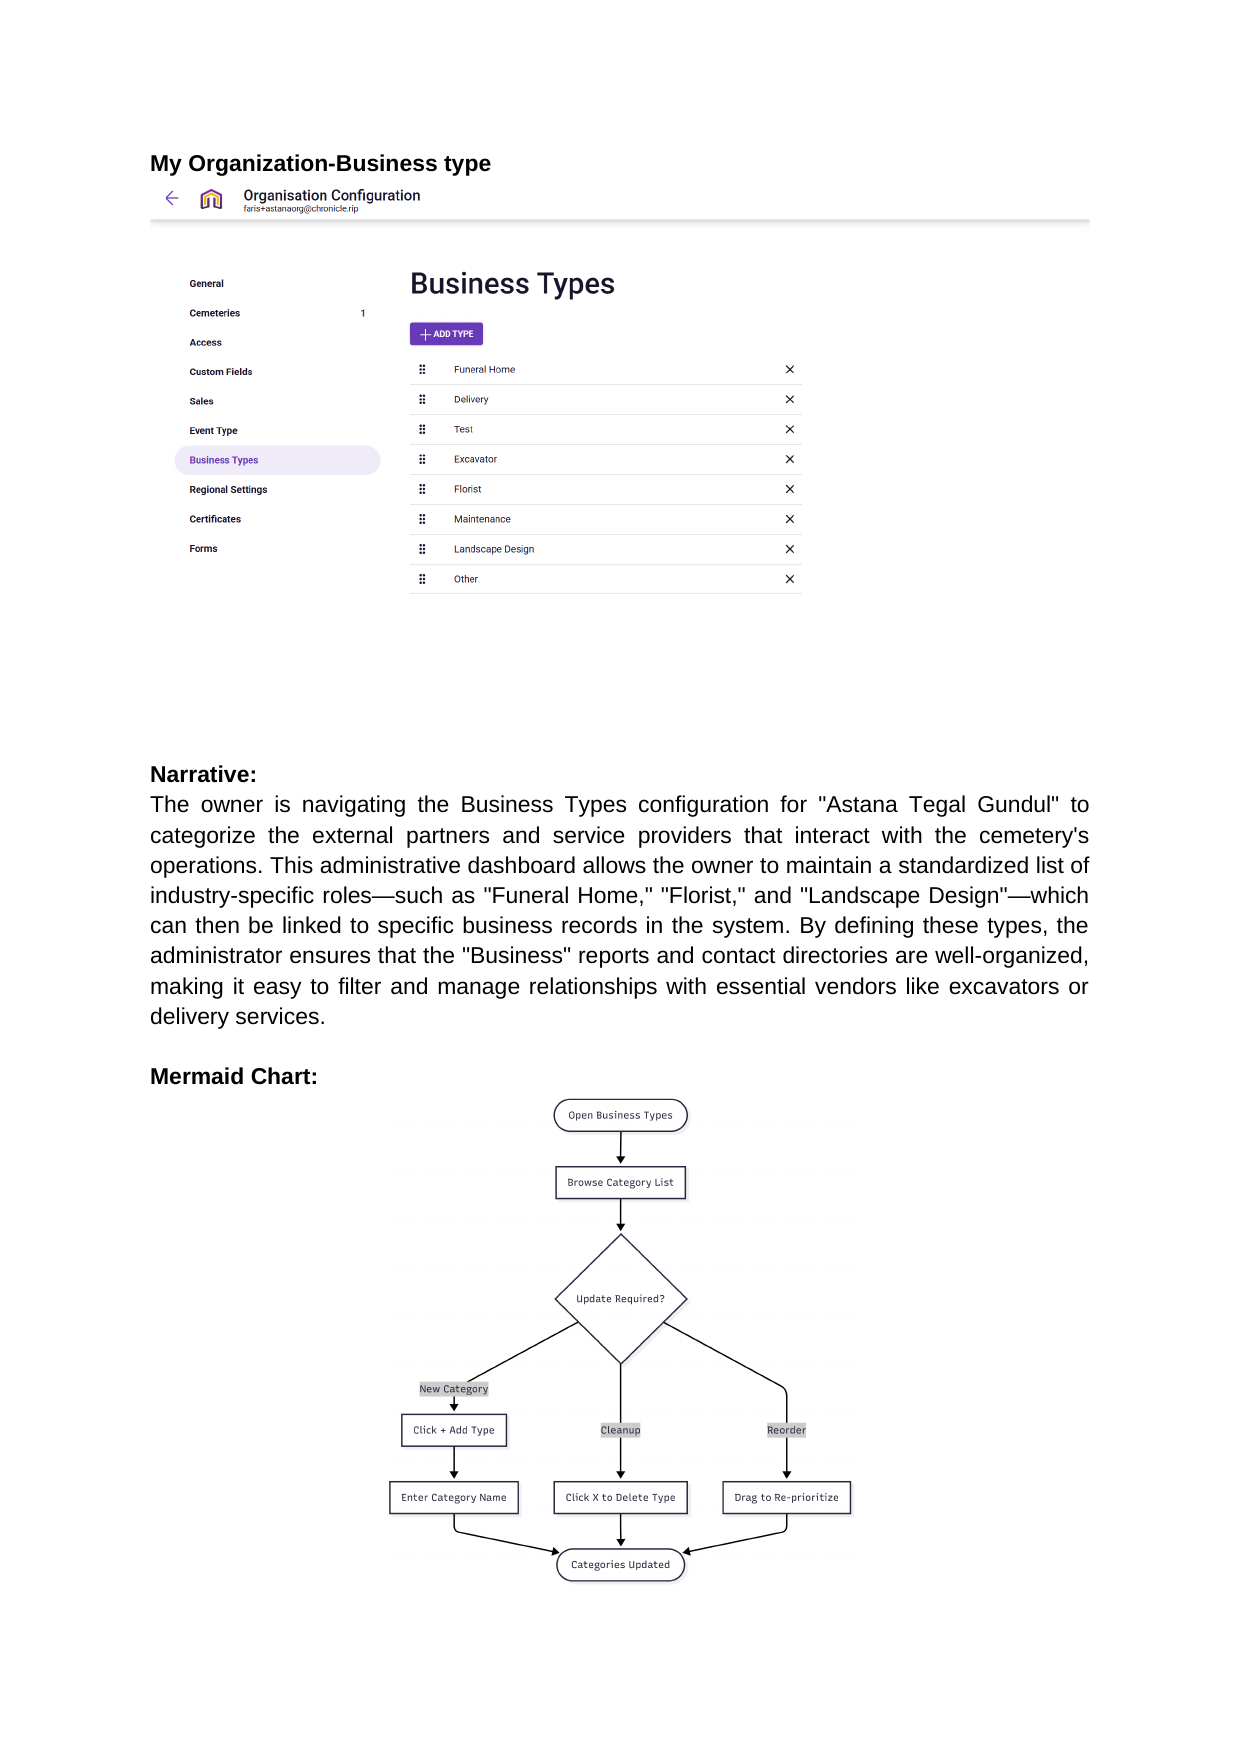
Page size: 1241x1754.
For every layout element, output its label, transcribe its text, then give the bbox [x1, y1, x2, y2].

text The owner is navigating the Business Types configuration for "Astana Tegal Gundul" to categorize the external partners and service providers that interact with the cemetery's operations. This administrative dashboard allows the owner to maintain a standardized list of industry-specific roles—such as "Funeral Home," "Florist," and "Landscape Design"—which can then be linked to specific business records in the system. By defining these types, the administrator ensures that the "Business" reports and contact directories are well-organized, making it easy to filter and manage relationships with essential vendors like excavators or delivery services. [150, 791, 1090, 1029]
picture [384, 1093, 856, 1587]
picture [150, 180, 1091, 758]
text My Organization-Business type [150, 150, 1090, 176]
text Narrative: [150, 761, 1090, 787]
text Mermaid Chart: [150, 1063, 1090, 1089]
